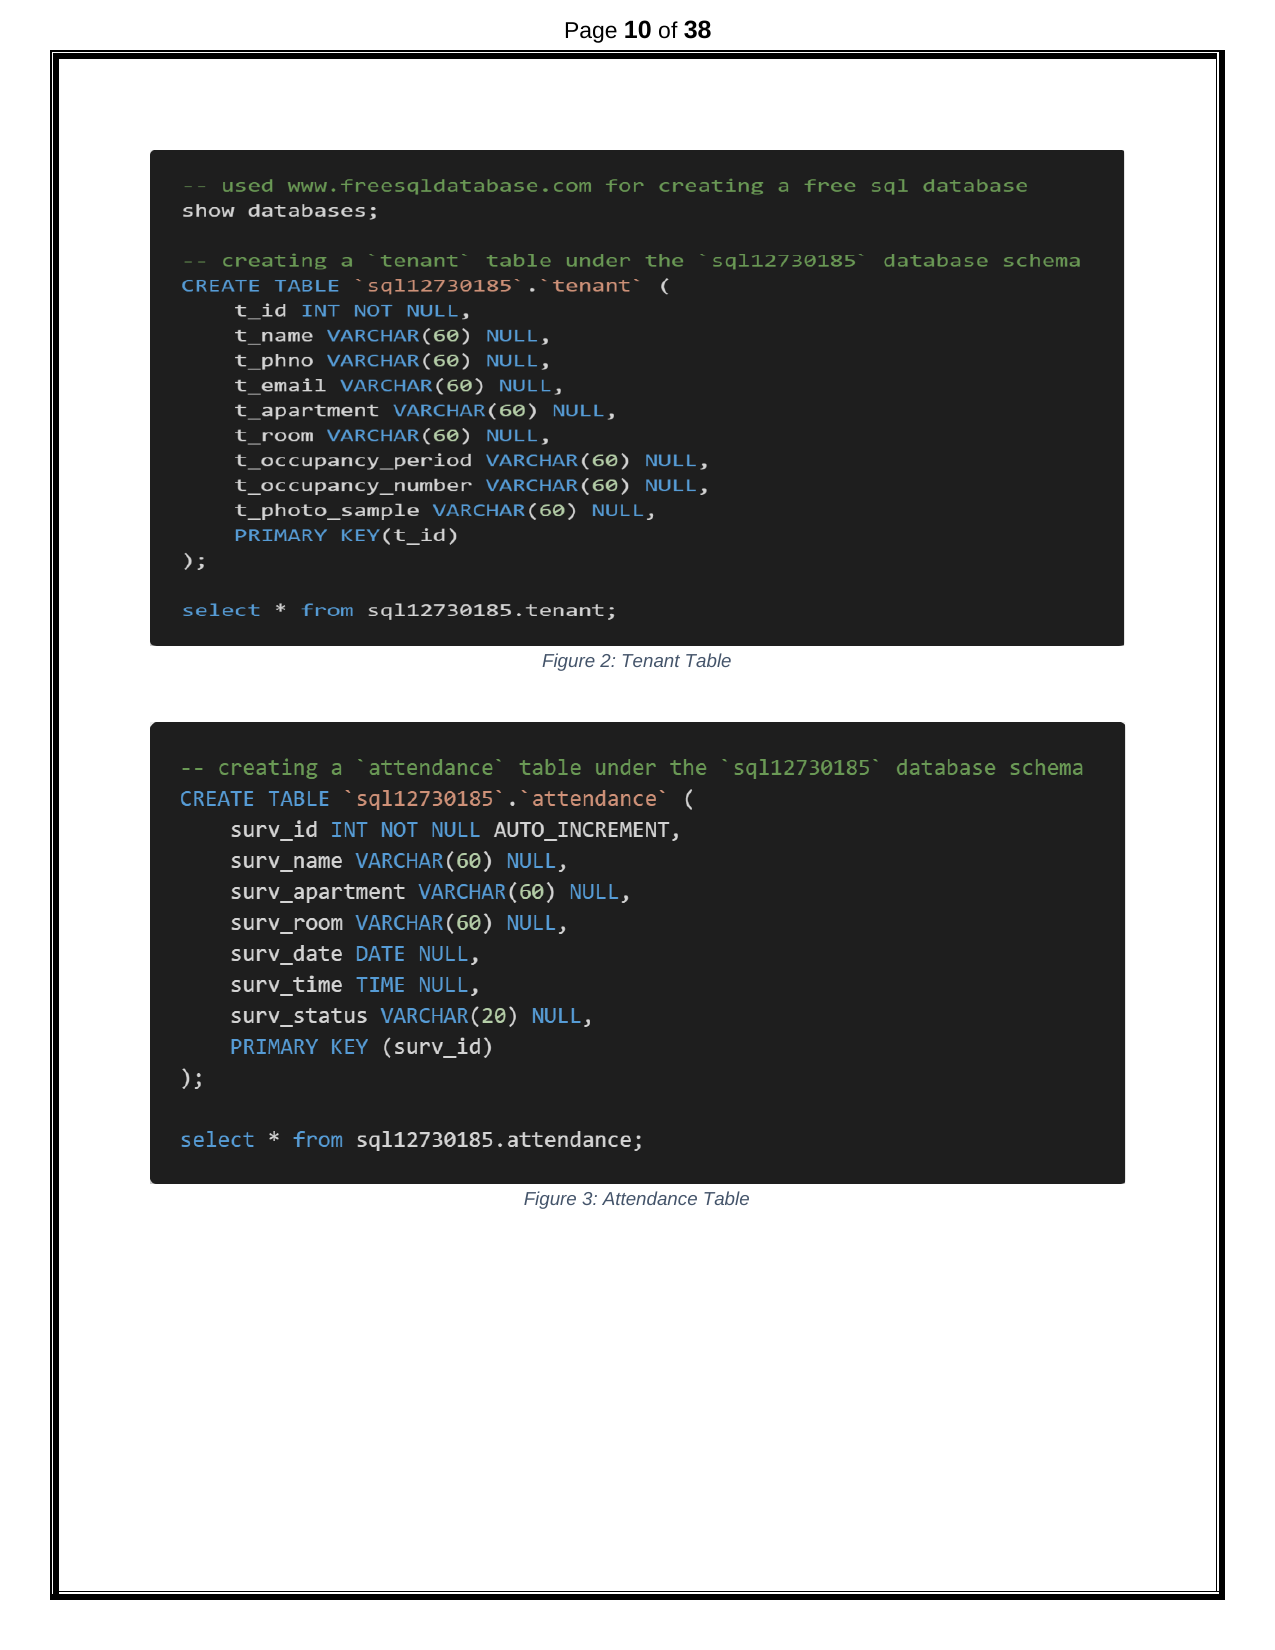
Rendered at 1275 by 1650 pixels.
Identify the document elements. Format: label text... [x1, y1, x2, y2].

picture [150, 722, 1125, 1184]
picture [150, 150, 1125, 646]
text Figure 2: Tenant Table [150, 650, 1125, 671]
text Figure 3: Attendance Table [150, 1188, 1125, 1209]
